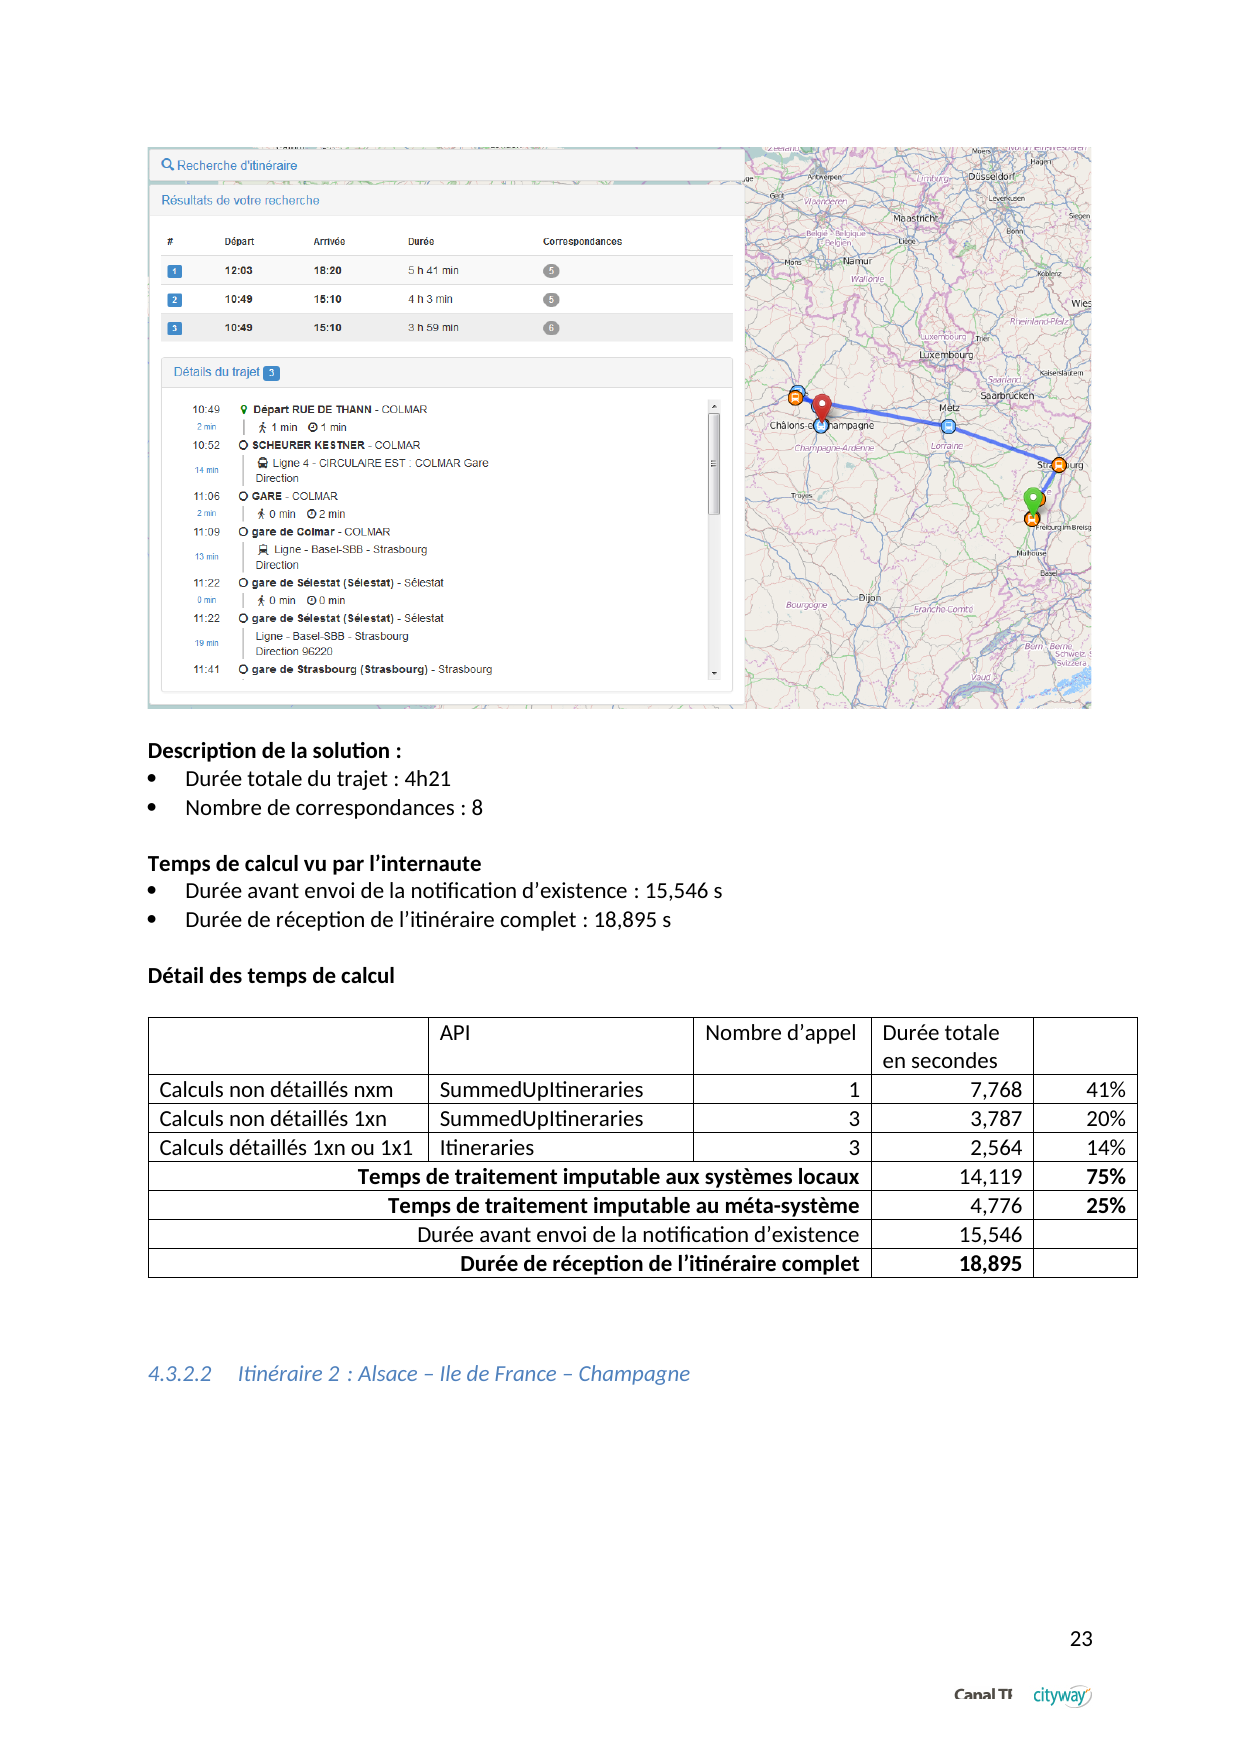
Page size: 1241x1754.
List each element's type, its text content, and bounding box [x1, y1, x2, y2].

table_cell 18,895 [872, 1249, 1033, 1277]
table_cell Calculs détaillés 1xn ou 1x1 [149, 1133, 428, 1161]
text Temps de calcul vu par l’internaute [148, 849, 1093, 877]
table_cell 3 [694, 1104, 871, 1132]
table_cell 14,119 [872, 1162, 1033, 1190]
table_cell 25% [1034, 1191, 1137, 1219]
list Durée totale du trajet : 4h21 [148, 764, 1093, 793]
table_cell 15,546 [872, 1220, 1033, 1248]
text Détail des temps de calcul [148, 961, 1093, 989]
table_cell 14% [1034, 1133, 1137, 1161]
table_cell 3,787 [872, 1104, 1033, 1132]
table_cell 7,768 [872, 1075, 1033, 1103]
table_cell 20% [1034, 1104, 1137, 1132]
table_cell 41% [1034, 1075, 1137, 1103]
table_cell Durée avant envoi de la notification d’existence [149, 1220, 871, 1248]
table_header [1034, 1018, 1137, 1074]
table_cell [1034, 1220, 1137, 1248]
table_cell SummedUpItineraries [429, 1075, 693, 1103]
picture [147, 147, 1092, 709]
list Durée de réception de l’itinéraire complet : 18,895 s [148, 905, 1093, 933]
table_cell 2,564 [872, 1133, 1033, 1161]
table_cell Temps de traitement imputable aux systèmes locaux [149, 1162, 871, 1190]
table_header Durée totale en secondes [872, 1018, 1033, 1074]
picture [1028, 1677, 1095, 1711]
subtitle Itinéraire 2 : Alsace – Ile de France – Champagne [148, 1359, 1093, 1387]
table_header [149, 1018, 428, 1074]
table_cell 75% [1034, 1162, 1137, 1190]
list Nombre de correspondances : 8 [148, 793, 1093, 821]
text Description de la solution : [148, 737, 1093, 764]
table_header Nombre d’appel [694, 1018, 871, 1074]
table_cell [1034, 1249, 1137, 1277]
table_cell Itineraries [429, 1133, 693, 1161]
table_cell 1 [694, 1075, 871, 1103]
table_cell Durée de réception de l’itinéraire complet [149, 1249, 871, 1277]
table_cell Calculs non détaillés nxm [149, 1075, 428, 1103]
table_cell SummedUpItineraries [429, 1104, 693, 1132]
table_cell 3 [694, 1133, 871, 1161]
picture [953, 1686, 1013, 1699]
list Durée avant envoi de la notification d’existence : 15,546 s [148, 877, 1093, 905]
table_header API [429, 1018, 693, 1074]
table_cell 4,776 [872, 1191, 1033, 1219]
table_cell Calculs non détaillés 1xn [149, 1104, 428, 1132]
table_cell Temps de traitement imputable au méta-système [149, 1191, 871, 1219]
